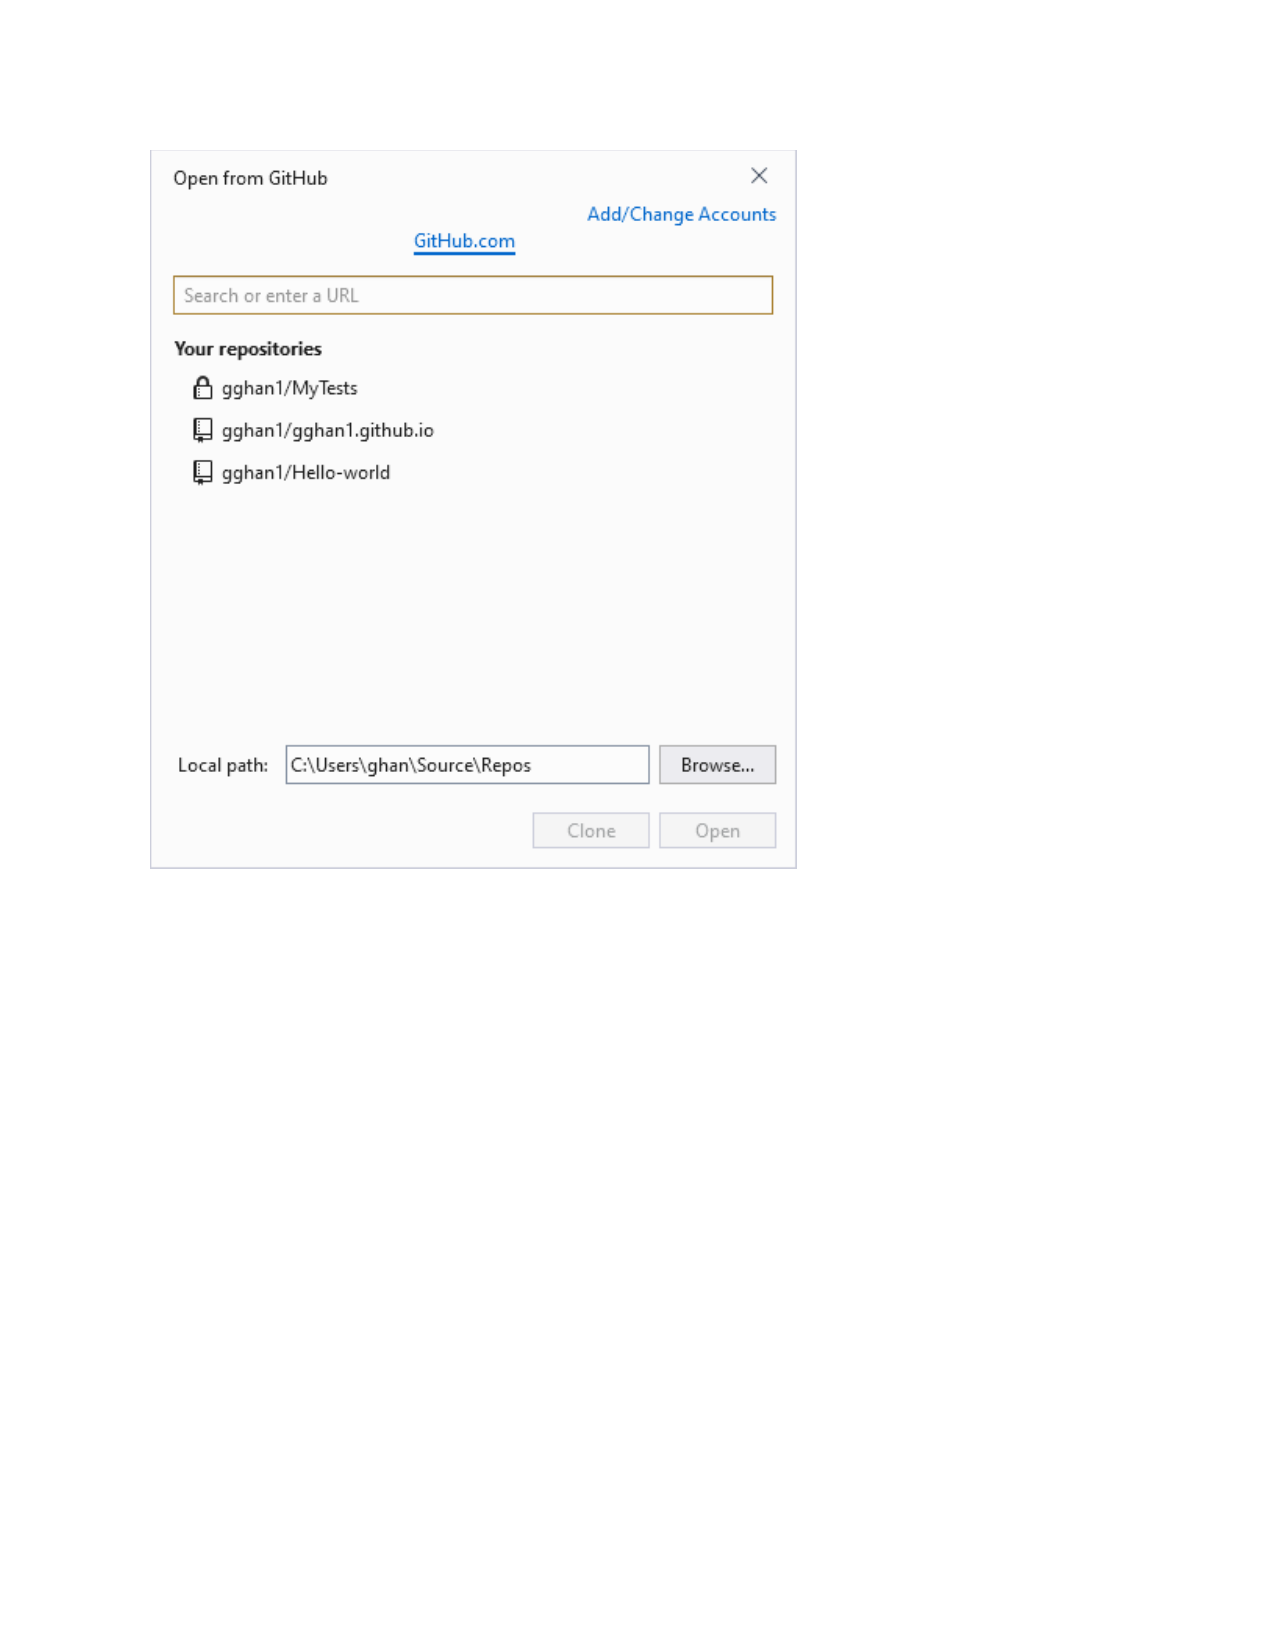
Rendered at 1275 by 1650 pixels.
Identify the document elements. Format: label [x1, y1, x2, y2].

picture [150, 150, 797, 869]
